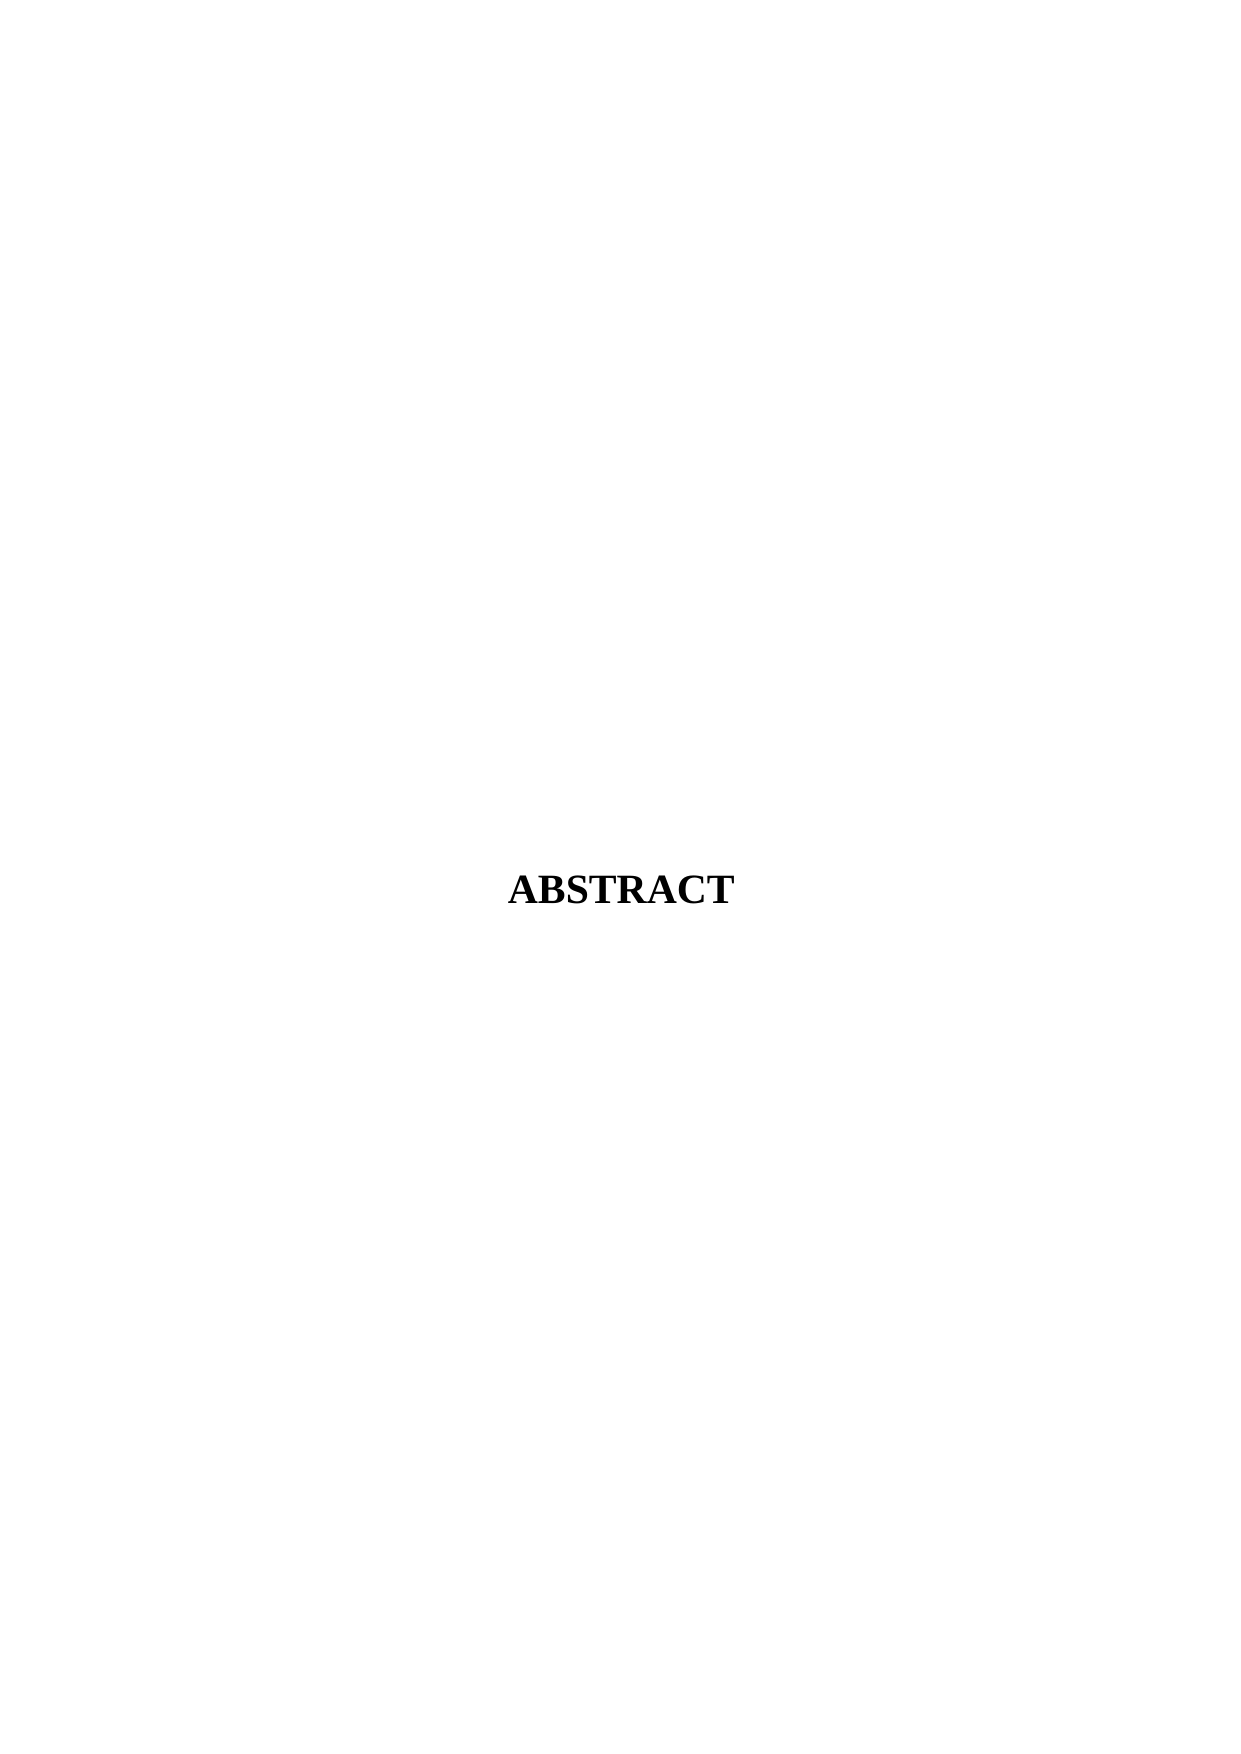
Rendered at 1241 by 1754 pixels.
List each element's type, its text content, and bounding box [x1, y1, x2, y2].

subtitle ABSTRACT [148, 865, 1093, 913]
